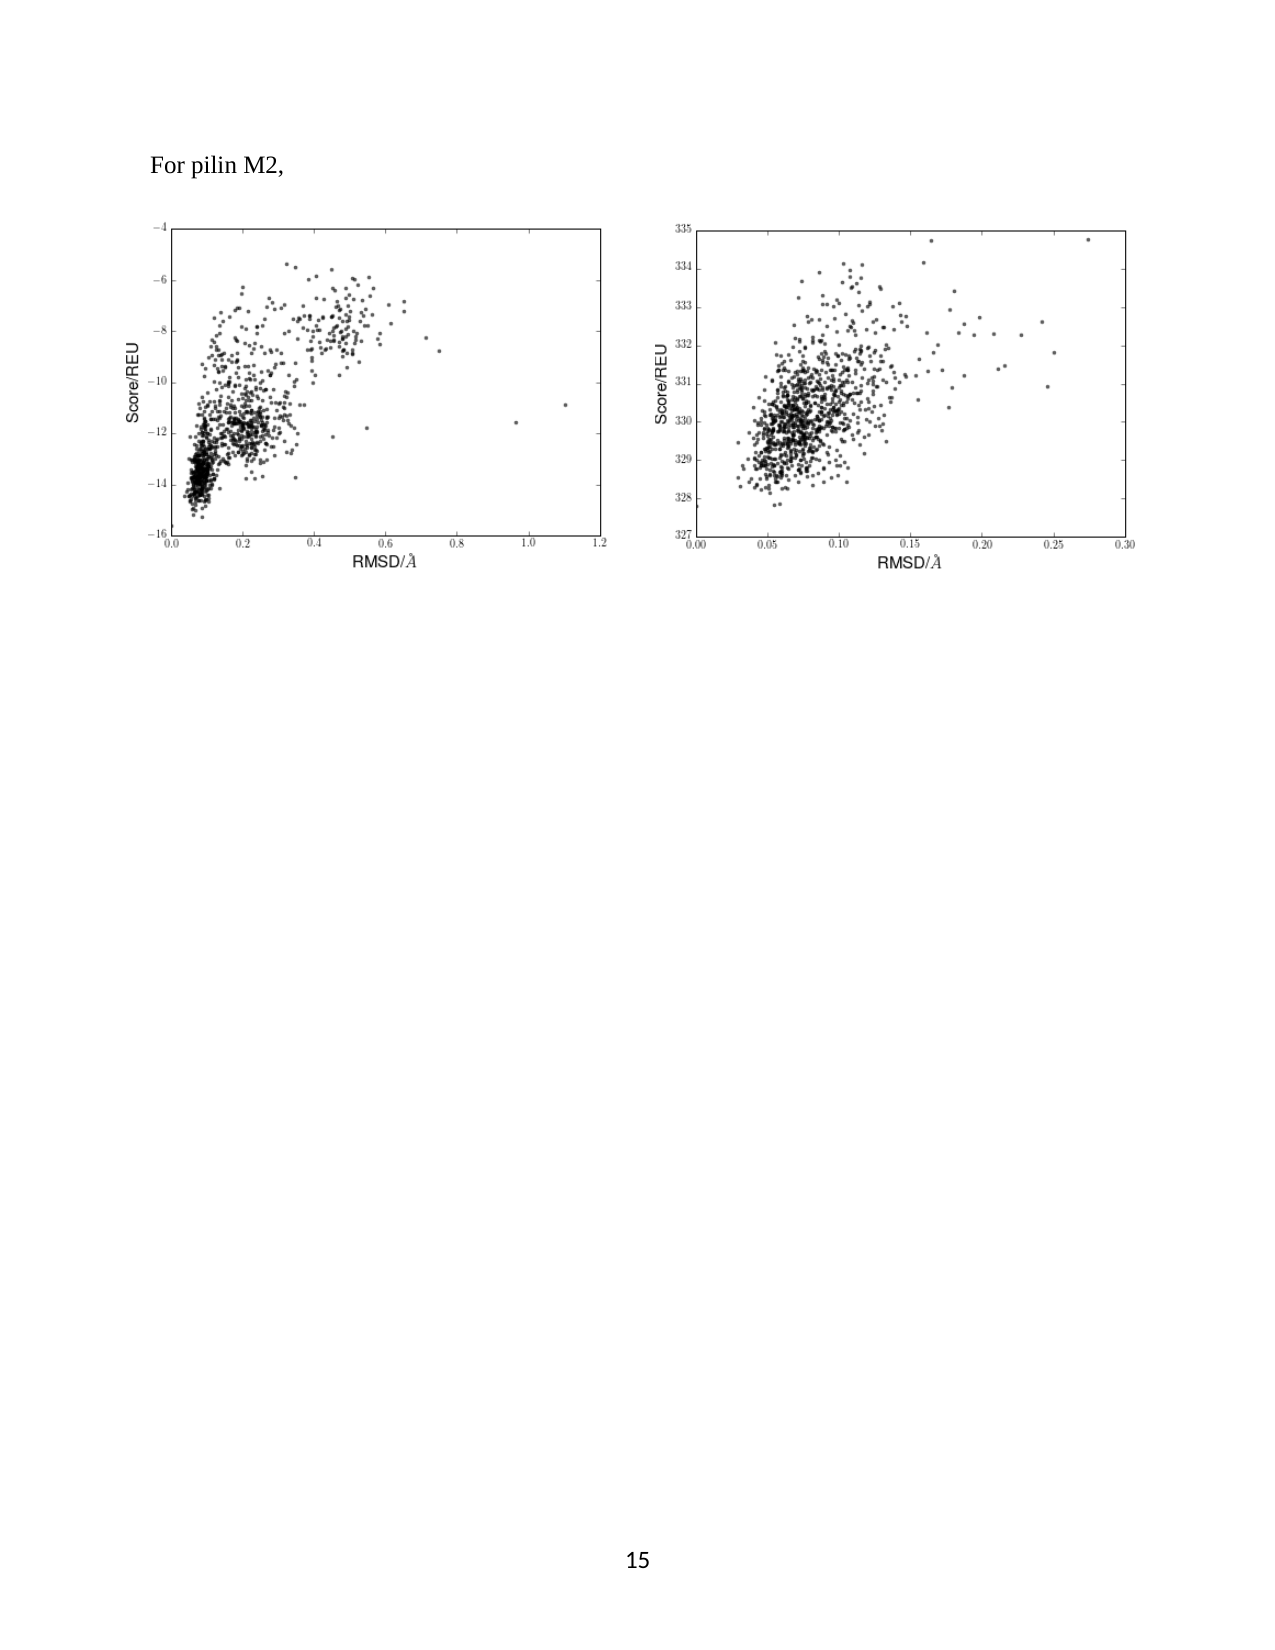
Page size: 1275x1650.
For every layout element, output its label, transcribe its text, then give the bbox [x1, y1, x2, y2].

picture [102, 189, 1180, 586]
text For pilin M2, [150, 150, 1125, 179]
